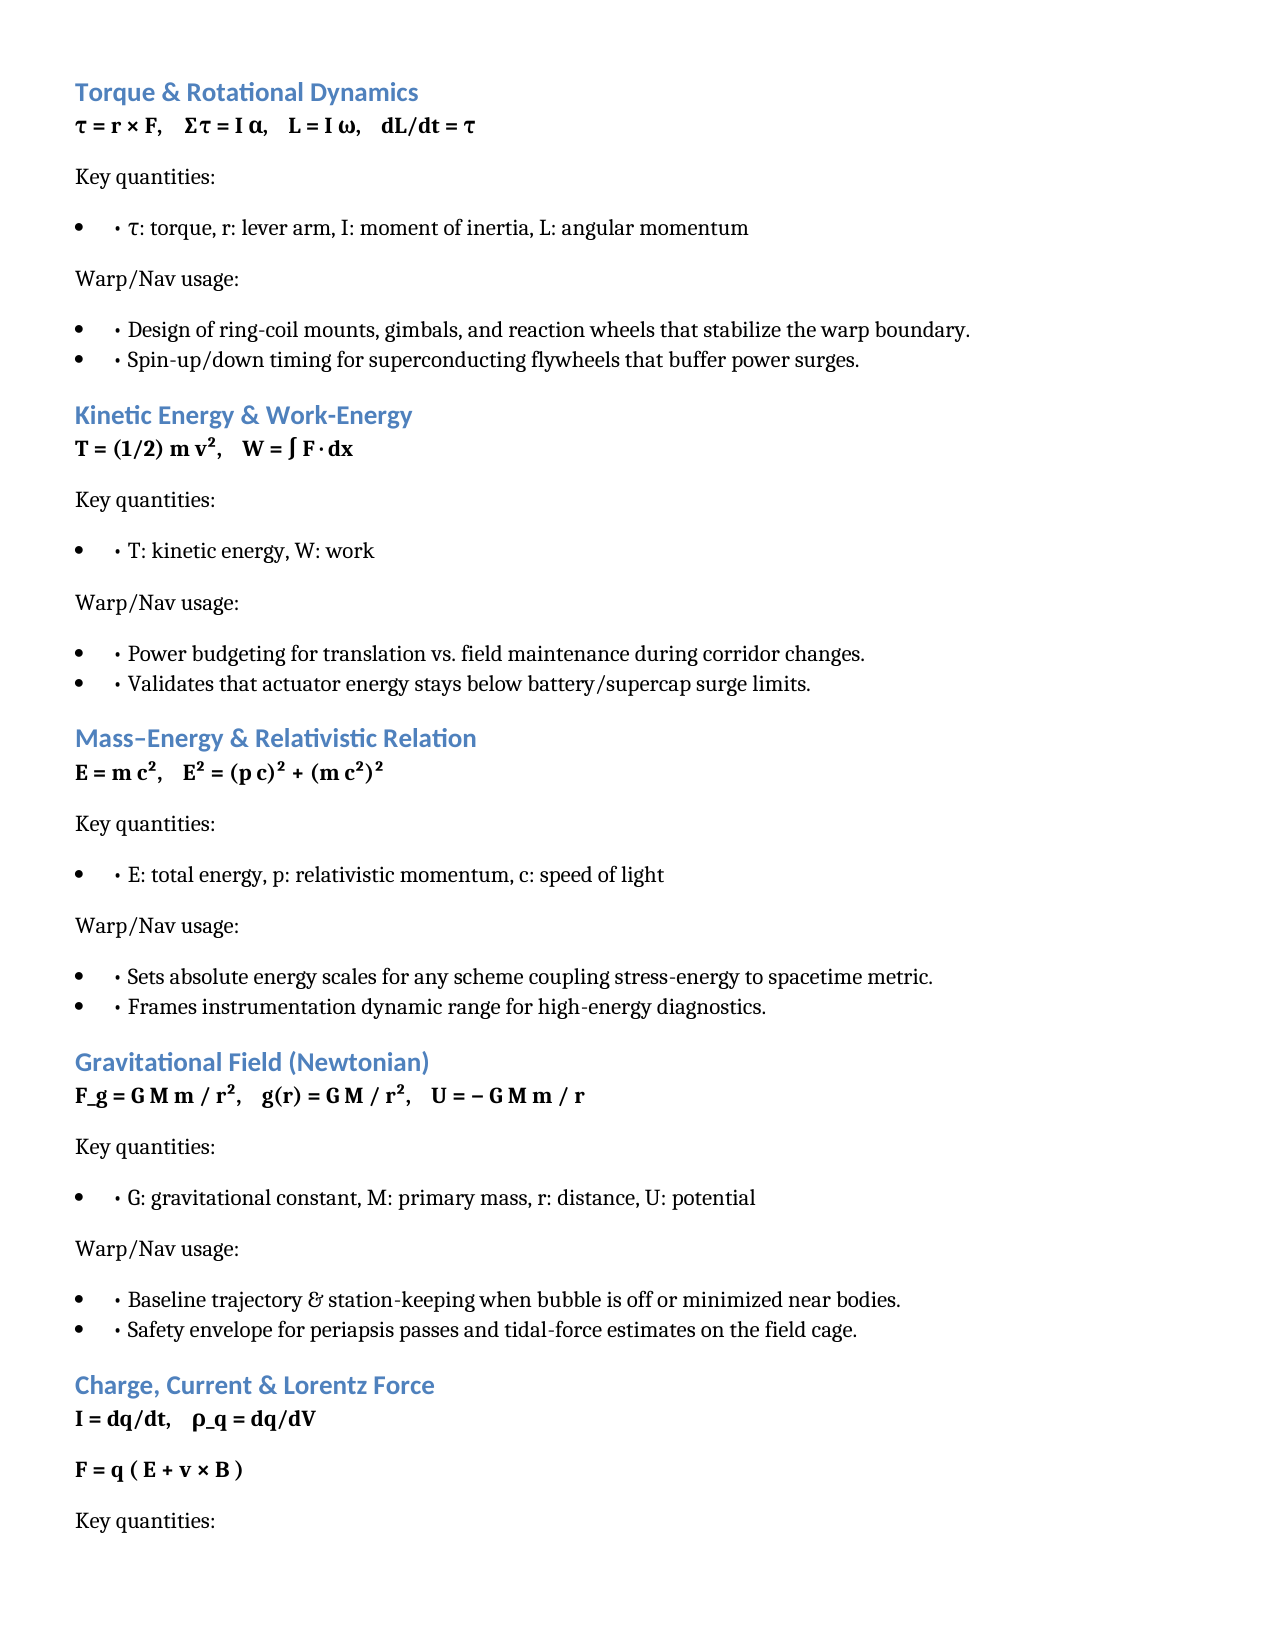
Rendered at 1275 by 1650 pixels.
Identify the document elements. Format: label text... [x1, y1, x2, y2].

text Warp/Nav usage: [75, 589, 1200, 616]
text T = (1/2) m v², W = ∫ F · dx [75, 436, 1200, 463]
text Key quantities: [75, 164, 1200, 190]
list • Power budgeting for translation vs. field maintenance during corridor changes. [75, 640, 1200, 667]
subtitle Charge, Current & Lorentz Force [75, 1368, 1200, 1401]
list • Frames instrumentation dynamic range for high-energy diagnostics. [75, 994, 1200, 1020]
list • Sets absolute energy scales for any scheme coupling stress-energy to spacetime metric. [75, 964, 1200, 990]
text τ = r × F, ∑τ = I α, L = I ω, dL/dt = τ [75, 113, 1200, 139]
text F = q ( E + v × B ) [75, 1457, 1200, 1484]
list • τ: torque, r: lever arm, I: moment of inertia, L: angular momentum [75, 215, 1200, 241]
list • Baseline trajectory & station-keeping when bubble is off or minimized near bodies. [75, 1287, 1200, 1313]
text Key quantities: [75, 1134, 1200, 1160]
subtitle Gravitational Field (Newtonian) [75, 1045, 1200, 1078]
list • E: total energy, p: relativistic momentum, c: speed of light [75, 862, 1200, 888]
text Warp/Nav usage: [75, 1236, 1200, 1262]
text Warp/Nav usage: [75, 913, 1200, 939]
list • Design of ring-coil mounts, gimbals, and reaction wheels that stabilize the warp boundary. [75, 317, 1200, 343]
text E = m c², E² = (p c)² + (m c²)² [75, 759, 1200, 786]
list • Spin-up/down timing for superconducting flywheels that buffer power surges. [75, 347, 1200, 374]
list • Validates that actuator energy stays below battery/supercap surge limits. [75, 671, 1200, 697]
list • Safety envelope for periapsis passes and tidal-force estimates on the field cage. [75, 1317, 1200, 1344]
text Key quantities: [75, 487, 1200, 514]
text I = dq/dt, ρ_q = dq/dV [75, 1406, 1200, 1433]
list • G: gravitational constant, M: primary mass, r: distance, U: potential [75, 1185, 1200, 1211]
text F_g = G M m / r², g(r) = G M / r², U = − G M m / r [75, 1083, 1200, 1109]
subtitle Kinetic Energy & Work-Energy [75, 398, 1200, 431]
text Key quantities: [75, 811, 1200, 837]
text Warp/Nav usage: [75, 266, 1200, 292]
subtitle Mass–Energy & Relativistic Relation [75, 722, 1200, 755]
subtitle Torque & Rotational Dynamics [75, 75, 1200, 108]
text Key quantities: [75, 1508, 1200, 1535]
list • T: kinetic energy, W: work [75, 538, 1200, 565]
